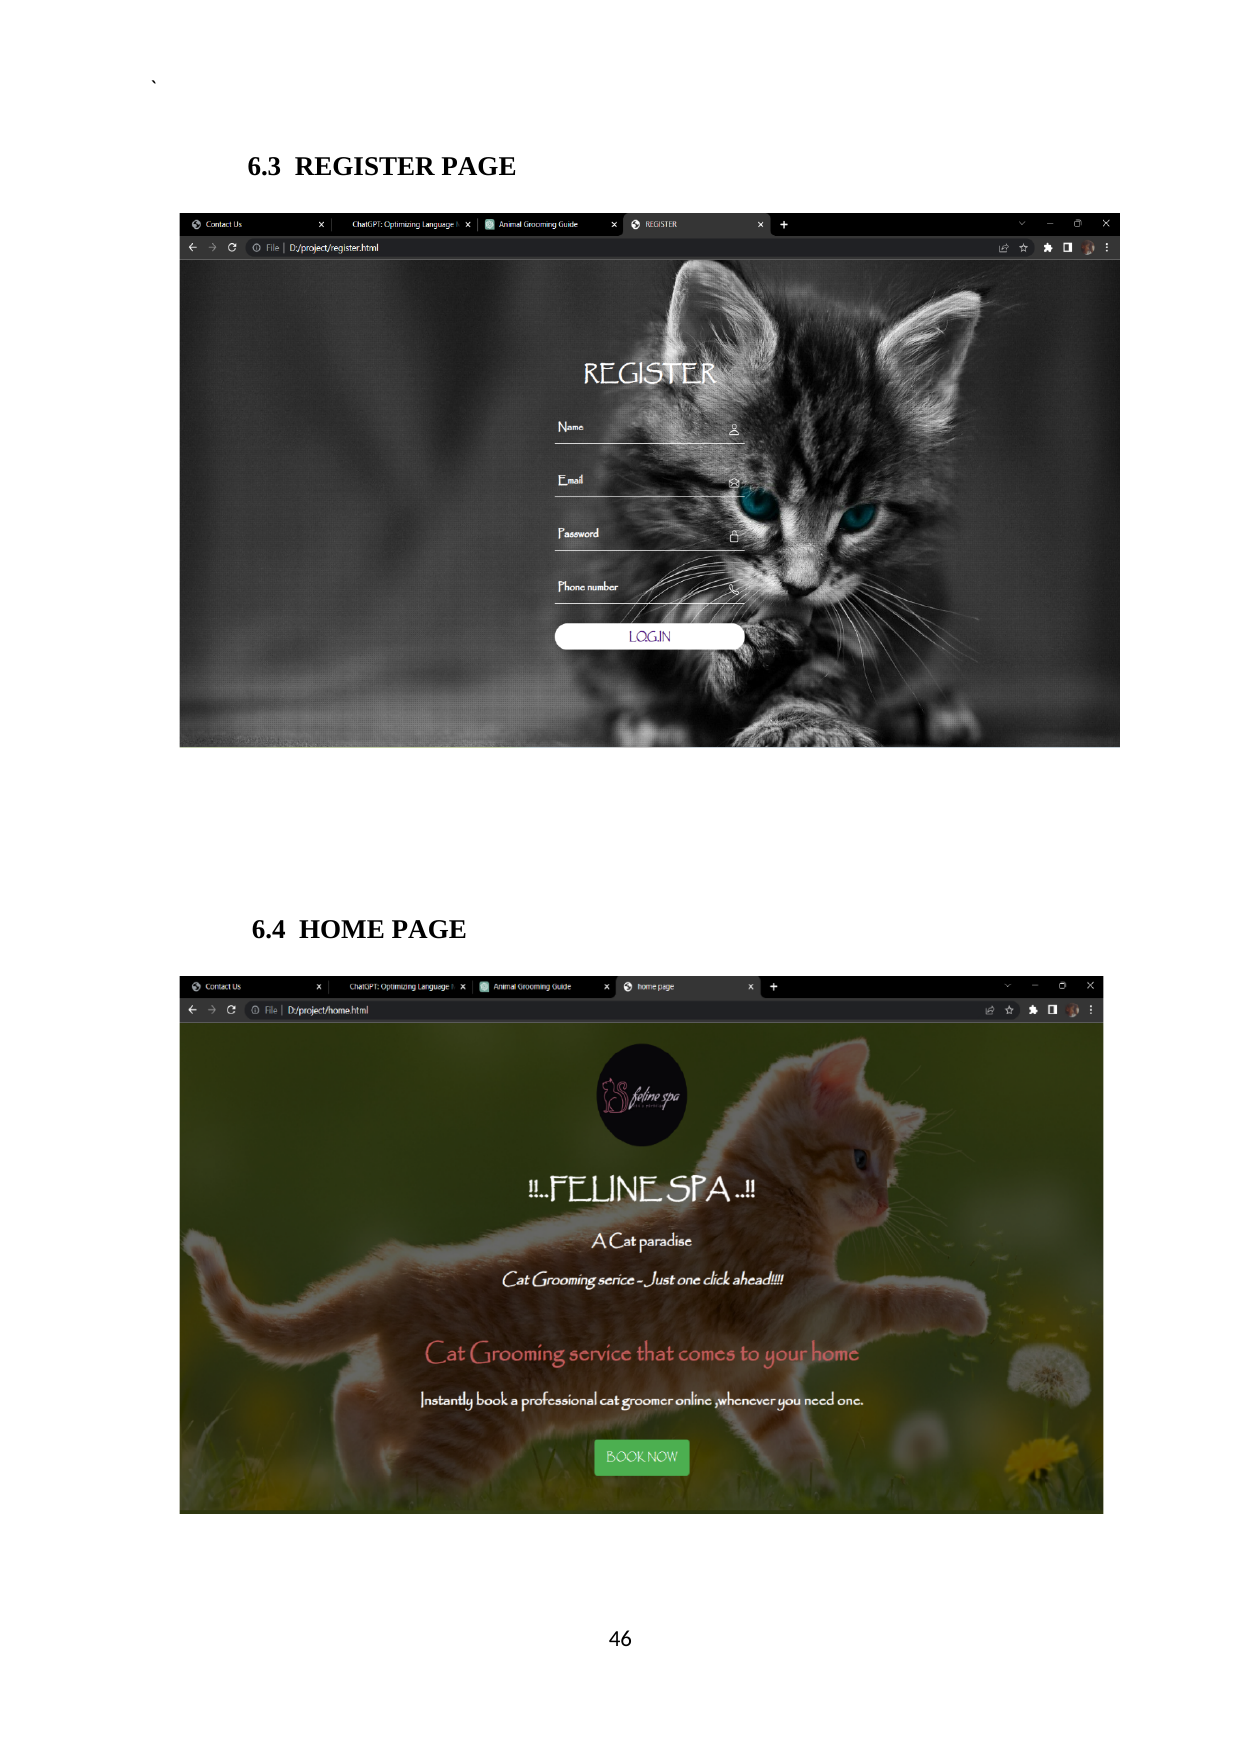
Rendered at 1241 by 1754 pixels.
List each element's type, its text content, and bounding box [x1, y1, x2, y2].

picture [179, 213, 1120, 748]
text 6.3 REGISTER PAGE [179, 150, 1090, 181]
picture [179, 976, 1104, 1514]
text 6.4 HOME PAGE [150, 913, 1090, 944]
